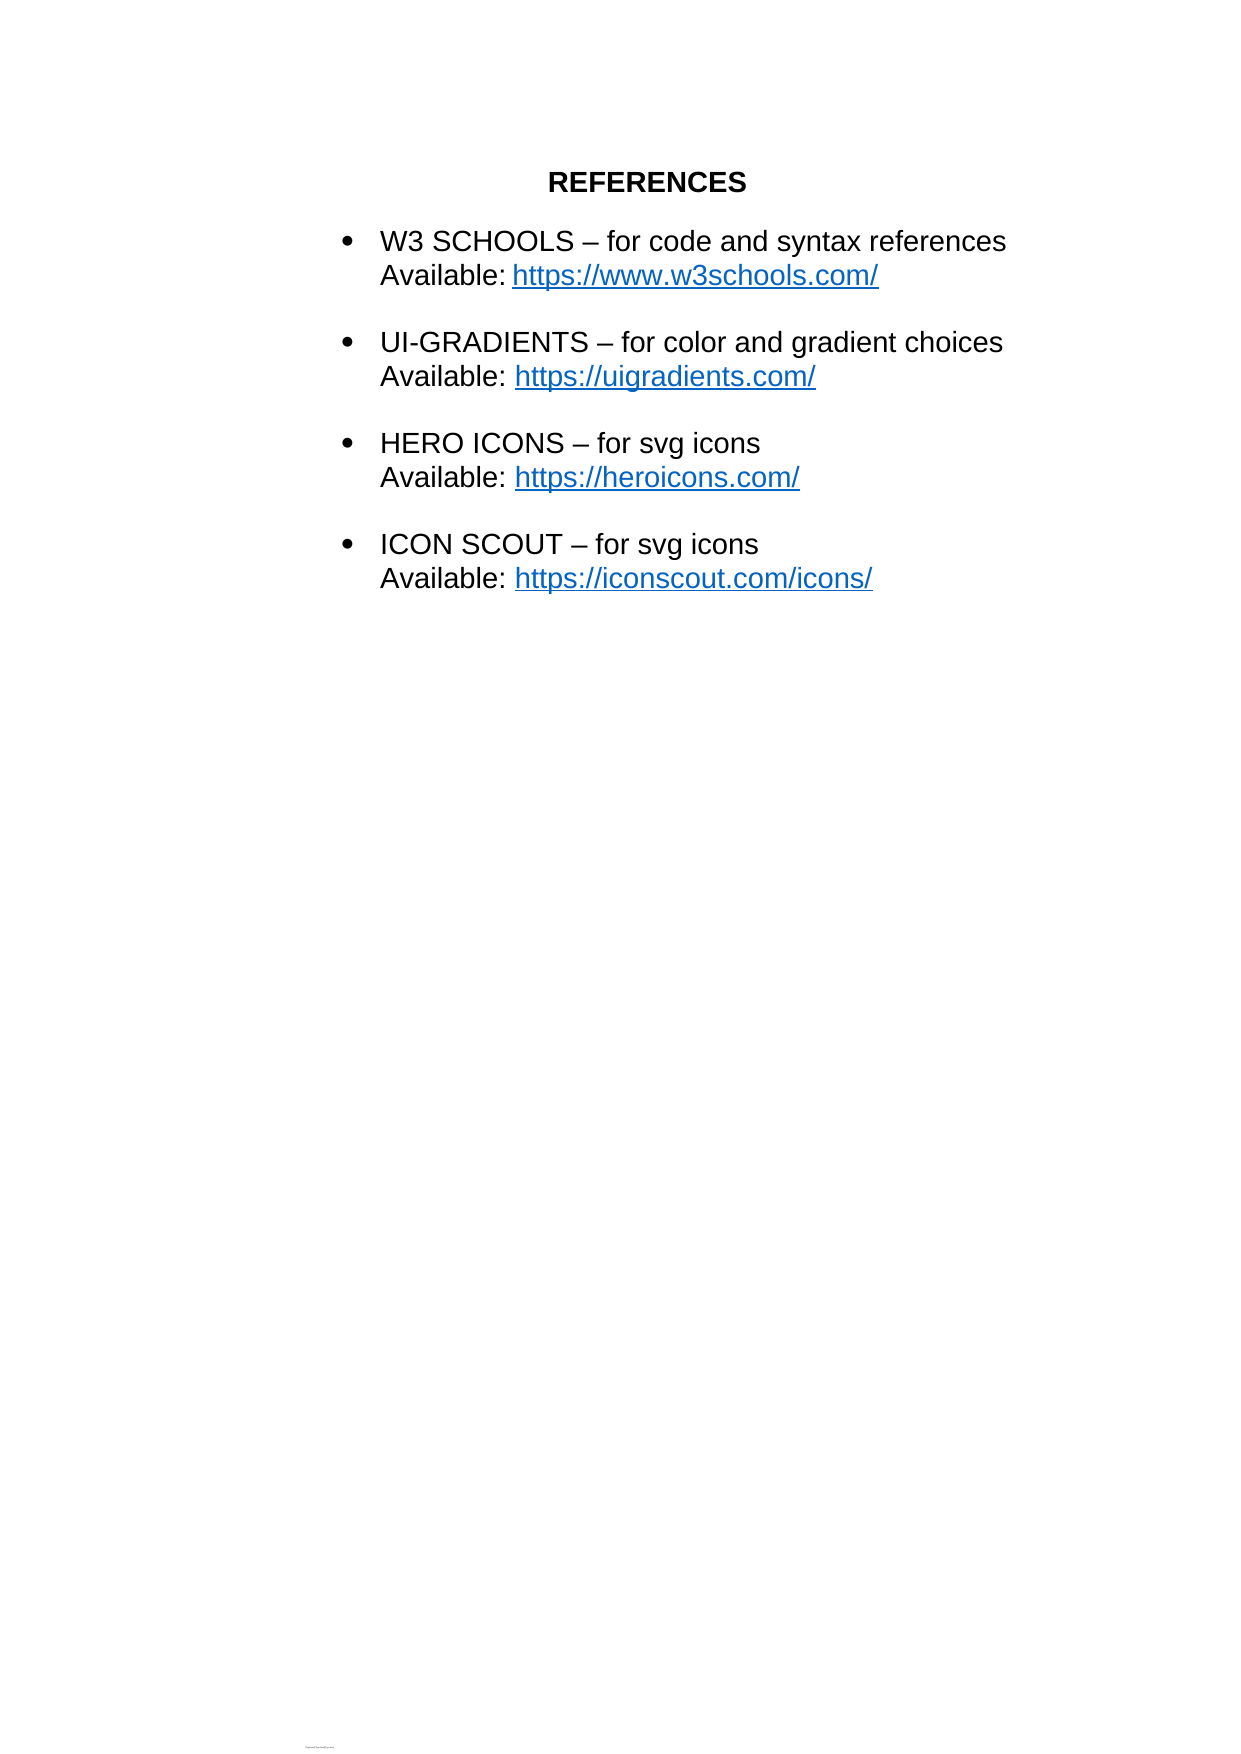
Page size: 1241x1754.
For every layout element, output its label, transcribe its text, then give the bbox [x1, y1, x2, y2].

list Available: https://iconscout.com/icons/ [380, 561, 1091, 594]
list HERO ICONS – for svg icons [342, 426, 1091, 460]
list Available: https://heroicons.com/ [380, 460, 1091, 493]
list ICON SCOUT – for svg icons [342, 527, 1091, 561]
list Available: https://uigradients.com/ [380, 359, 1091, 393]
list Available: https://www.w3schools.com/ [380, 258, 1091, 292]
list W3 SCHOOLS – for code and syntax references [342, 224, 1091, 258]
list UI-GRADIENTS – for color and gradient choices [342, 325, 1091, 359]
subtitle REFERENCES [223, 164, 1023, 198]
